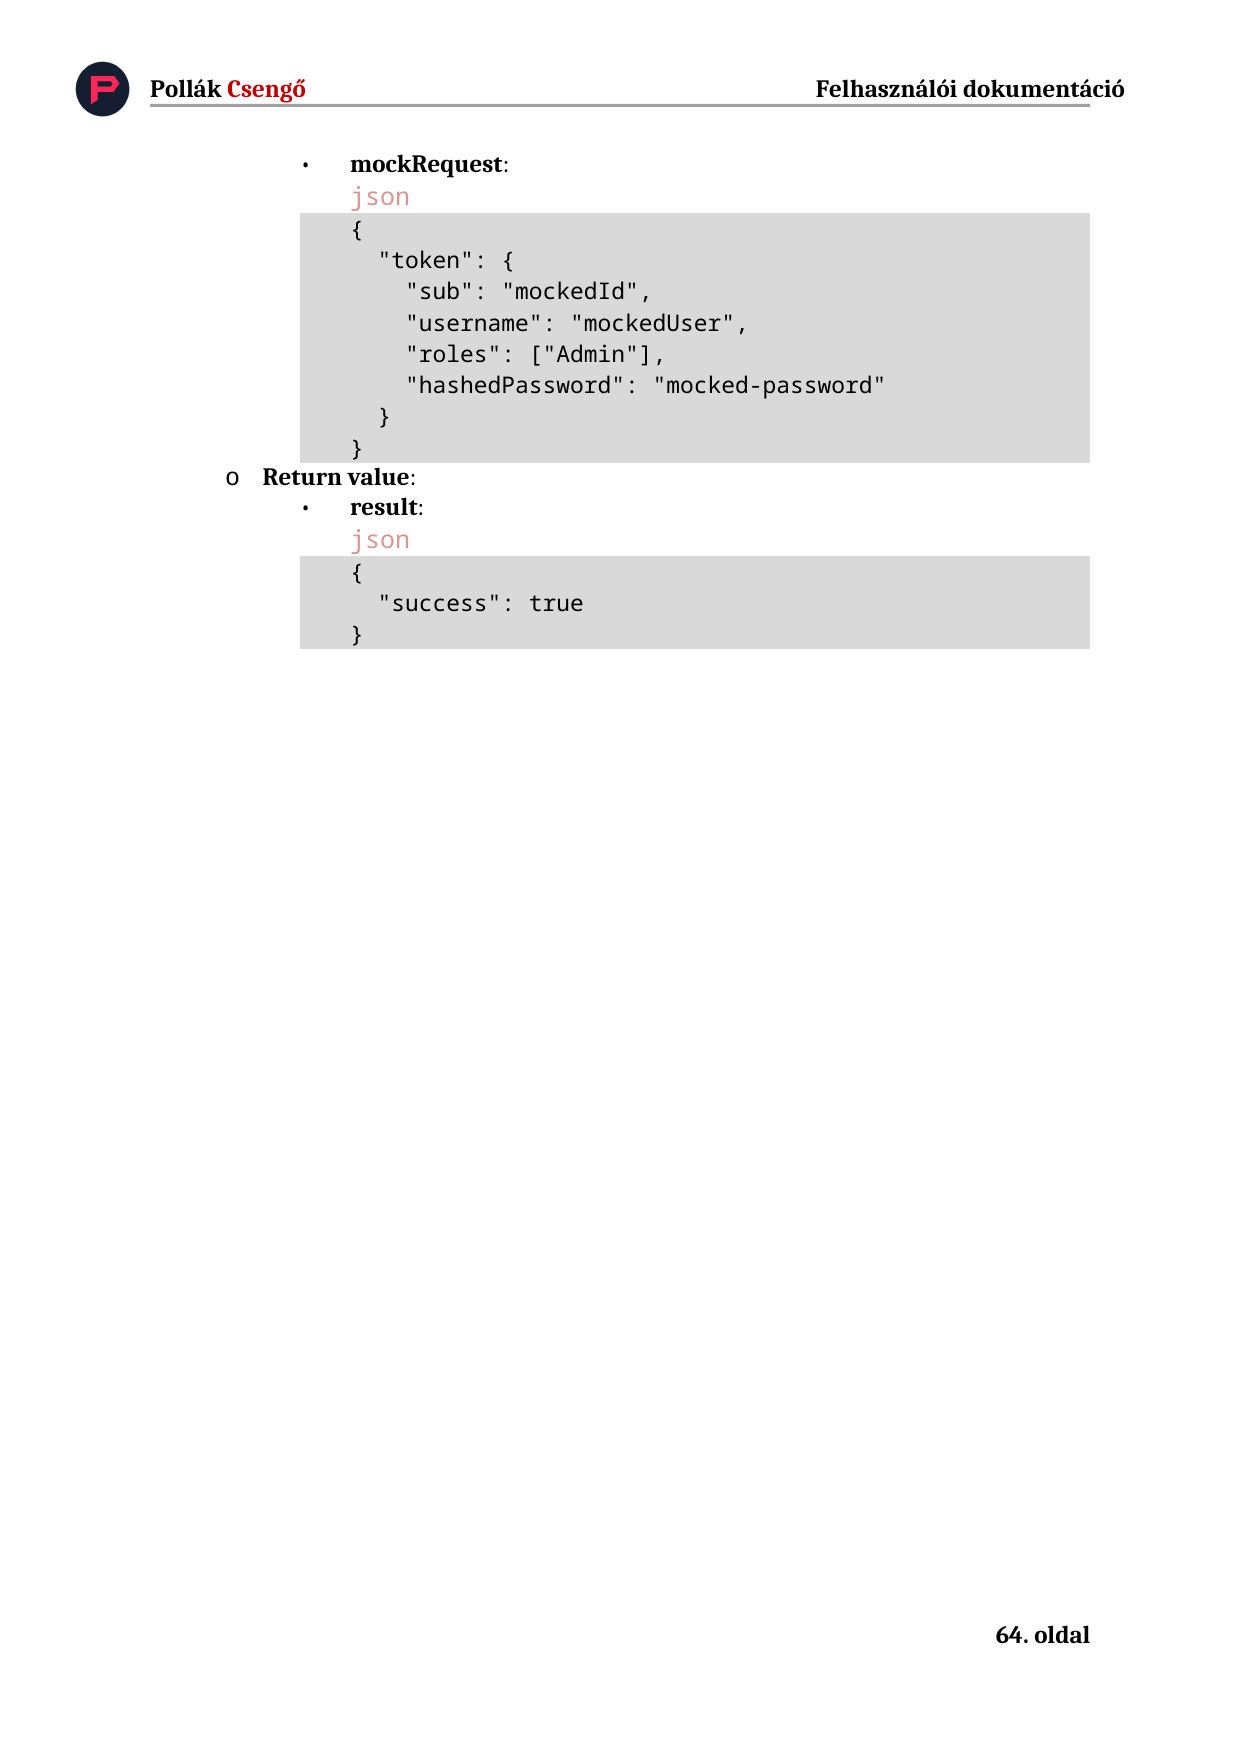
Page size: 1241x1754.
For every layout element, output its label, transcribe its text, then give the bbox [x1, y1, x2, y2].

list { [300, 556, 1090, 587]
list mockRequest: [300, 150, 1090, 179]
list "sub": "mockedId", [300, 275, 1090, 307]
list json [300, 179, 1090, 213]
list "hashedPassword": "mocked-password" [300, 369, 1090, 400]
list } [300, 400, 1090, 432]
list "success": true [300, 587, 1090, 618]
list "roles": ["Admin"], [300, 338, 1090, 369]
list result: [300, 493, 1090, 522]
list { [300, 213, 1090, 244]
list json [300, 522, 1090, 556]
list Return value: [225, 463, 1090, 493]
list } [300, 432, 1090, 463]
list "username": "mockedUser", [300, 307, 1090, 338]
list "token": { [300, 244, 1090, 275]
list } [300, 618, 1090, 649]
picture [71, 57, 132, 118]
